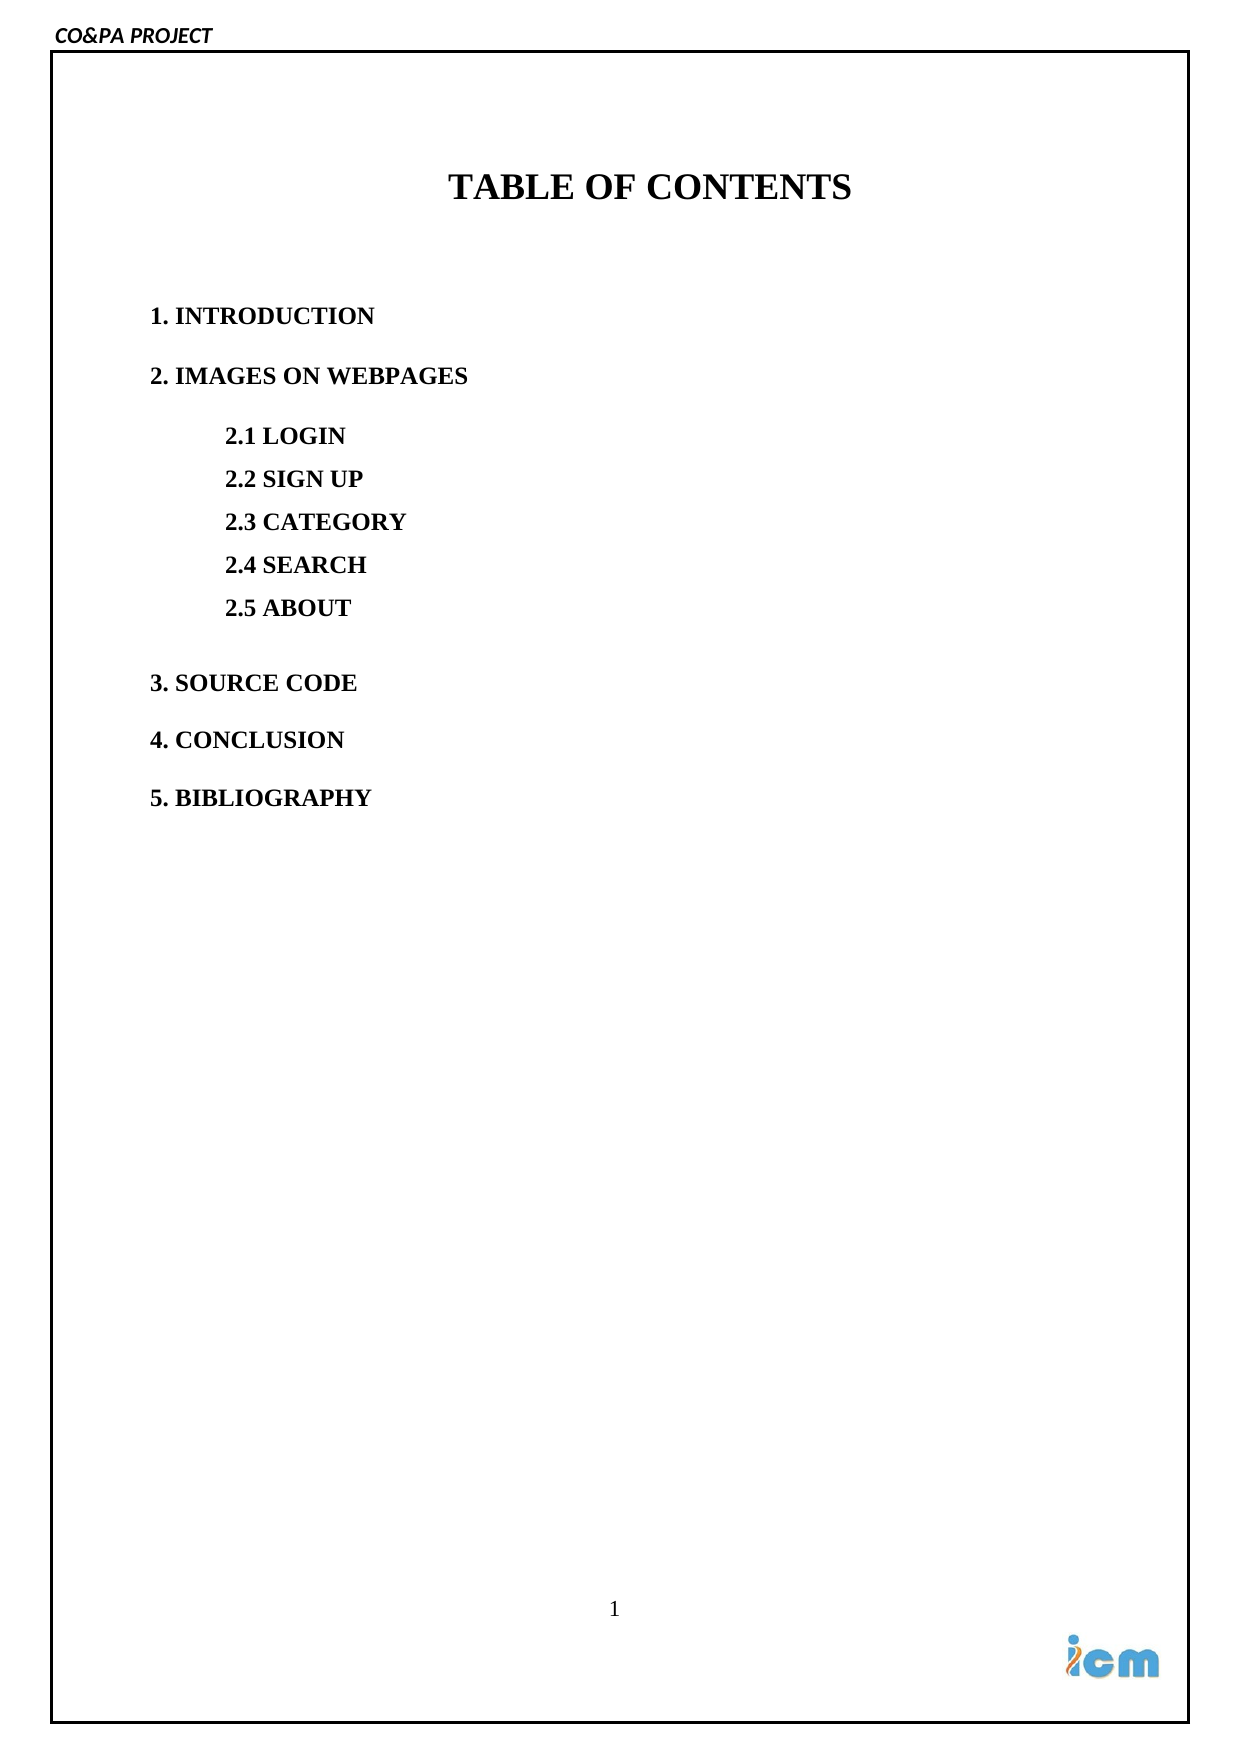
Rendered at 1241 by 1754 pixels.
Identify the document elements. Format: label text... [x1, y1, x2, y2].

list BIBLIOGRAPHY [150, 783, 1159, 811]
picture [1062, 1632, 1162, 1680]
list INTRODUCTION [150, 301, 1159, 330]
list CATEGORY [225, 507, 1159, 536]
list LOGIN [225, 421, 1159, 450]
text TABLE OF CONTENTS [431, 165, 869, 208]
list IMAGES ON WEBPAGES [150, 361, 1159, 390]
list CONCLUSION [150, 725, 1159, 754]
list SEARCH [225, 550, 1159, 579]
list ABOUT [225, 593, 1159, 622]
list SOURCE CODE [150, 668, 1159, 696]
list SIGN UP [225, 464, 1159, 493]
